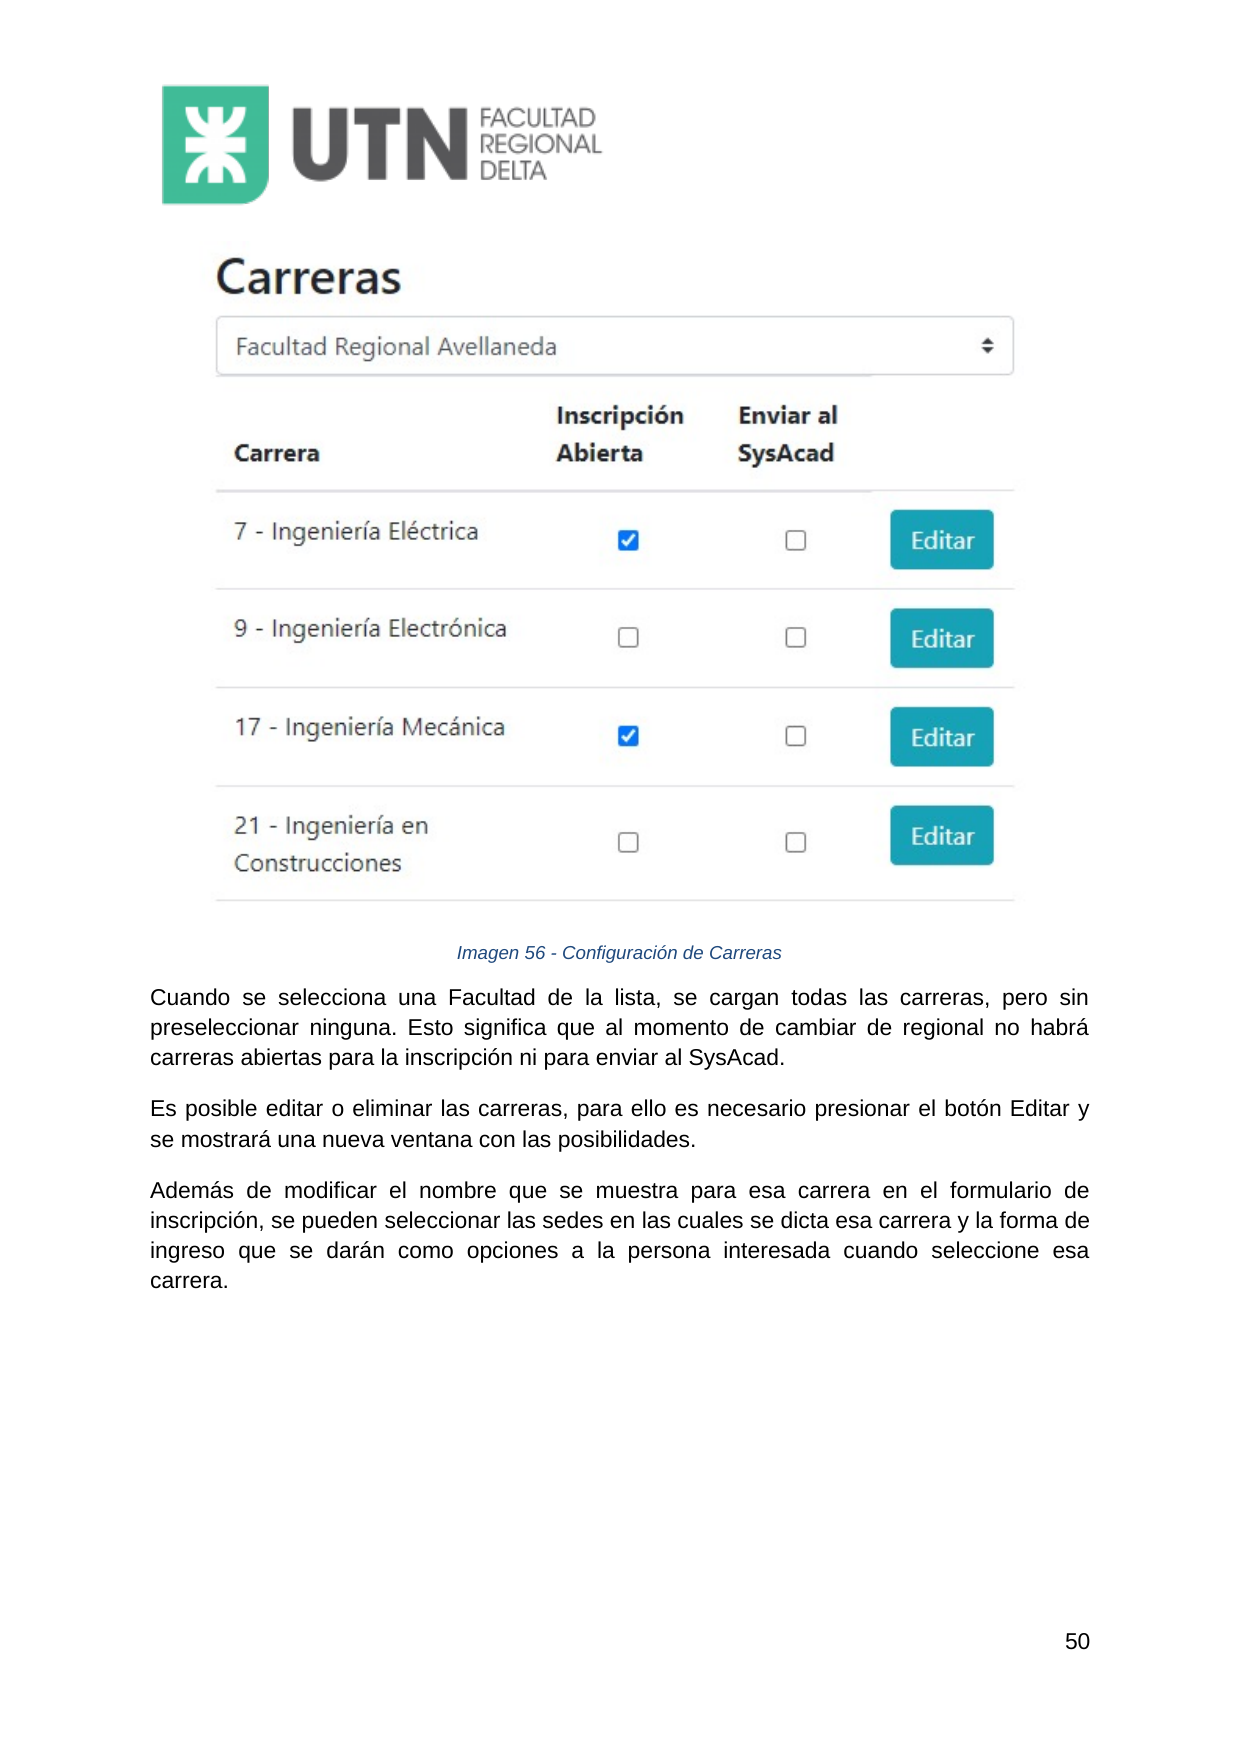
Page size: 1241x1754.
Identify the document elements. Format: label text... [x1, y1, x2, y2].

text Imagen 56 - Configuración de Carreras [150, 942, 1090, 963]
text Además de modificar el nombre que se muestra para esa carrera en el formulario de inscripción, se pueden seleccionar las sedes en las cuales se dicta esa carrera y la forma de ingreso que se darán como opciones a la persona interesada cuando seleccione esa carrera. [150, 1177, 1090, 1294]
text Es posible editar o eliminar las carreras, para ello es necesario presionar el botón Editar y se mostrará una nueva ventana con las posibilidades. [150, 1095, 1090, 1152]
text Cuando se selecciona una Facultad de la lista, se cargan todas las carreras, pero sin preseleccionar ninguna. Esto significa que al momento de cambiar de regional no habrá carreras abiertas para la inscripción ni para enviar al SysAcad. [150, 984, 1090, 1071]
picture [150, 75, 619, 218]
picture [199, 241, 1041, 917]
